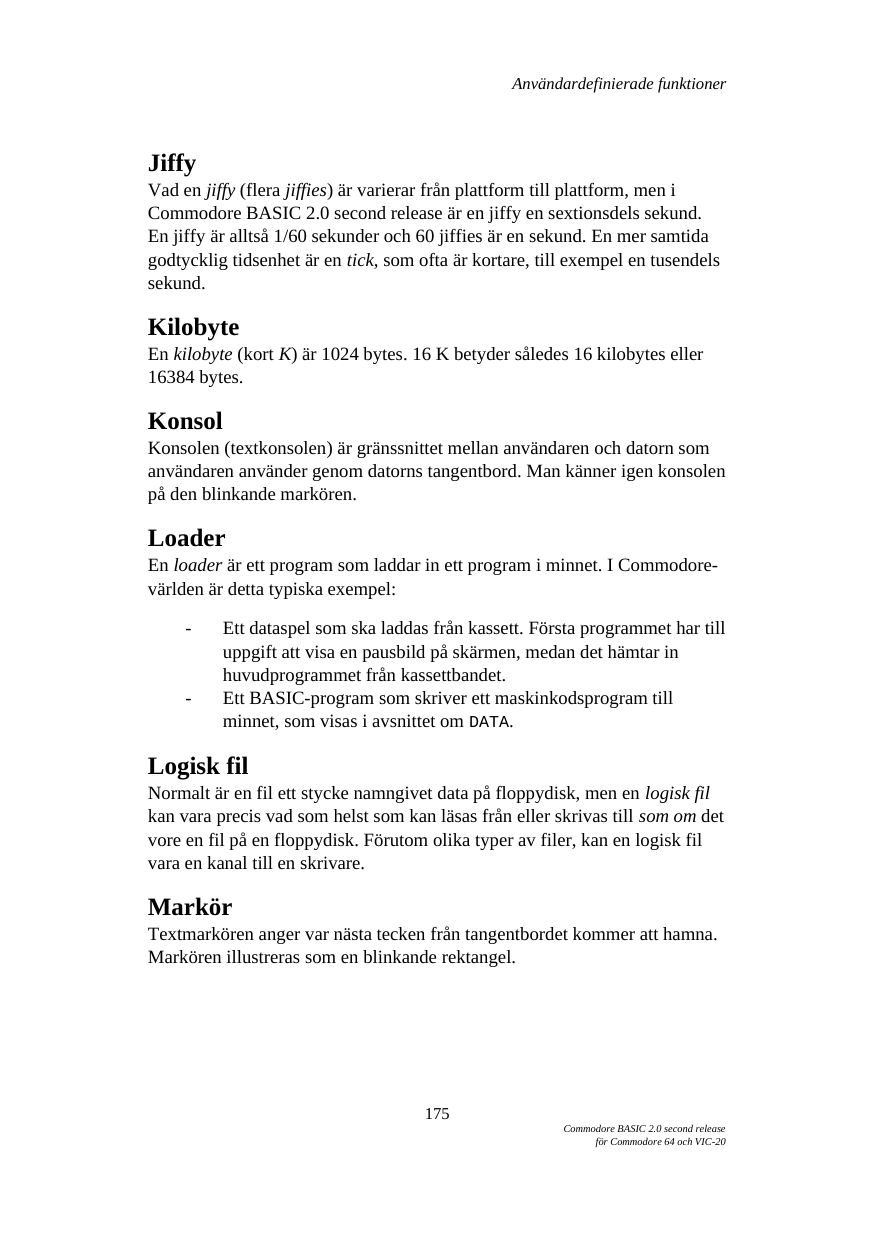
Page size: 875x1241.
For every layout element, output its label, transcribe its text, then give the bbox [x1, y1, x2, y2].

text En kilobyte (kort K) är 1024 bytes. 16 K betyder således 16 kilobytes eller 16384 bytes. [148, 343, 726, 387]
subtitle Kilobyte [148, 312, 726, 340]
subtitle Konsol [148, 406, 726, 434]
text En loader är ett program som laddar in ett program i minnet. I Commodore-världen är detta typiska exempel: [148, 554, 726, 599]
subtitle Loader [148, 523, 726, 552]
subtitle Jiffy [148, 148, 726, 176]
subtitle Markör [148, 892, 726, 921]
text Normalt är en fil ett stycke namngivet data på floppydisk, men en logisk fil kan vara precis vad som helst som kan läsas från eller skrivas till som om det vore en fil på en floppydisk. Förutom olika typer av filer, kan en logisk fil vara en kanal till en skrivare. [148, 782, 726, 873]
text Konsolen (textkonsolen) är gränssnittet mellan användaren och datorn som användaren använder genom datorns tangentbord. Man känner igen konsolen på den blinkande markören. [148, 437, 726, 505]
text Vad en jiffy (flera jiffies) är varierar från plattform till plattform, men i Commodore BASIC 2.0 second release är en jiffy en sextionsdels sekund. En jiffy är alltså 1/60 sekunder och 60 jiffies är en sekund. En mer samtida godtycklig tidsenhet är en tick, som ofta är kortare, till exempel en tusendels sekund. [148, 179, 726, 293]
list Ett BASIC-program som skriver ett maskinkodsprogram till minnet, som visas i avsnittet om DATA. [185, 687, 726, 733]
text Textmarkören anger var nästa tecken från tangentbordet kommer att hamna. Markören illustreras som en blinkande rektangel. [148, 923, 726, 968]
list Ett dataspel som ska laddas från kassett. Första programmet har till uppgift att visa en pausbild på skärmen, medan det hämtar in huvudprogrammet från kassettbandet. [185, 617, 726, 685]
subtitle Logisk fil [148, 751, 726, 780]
